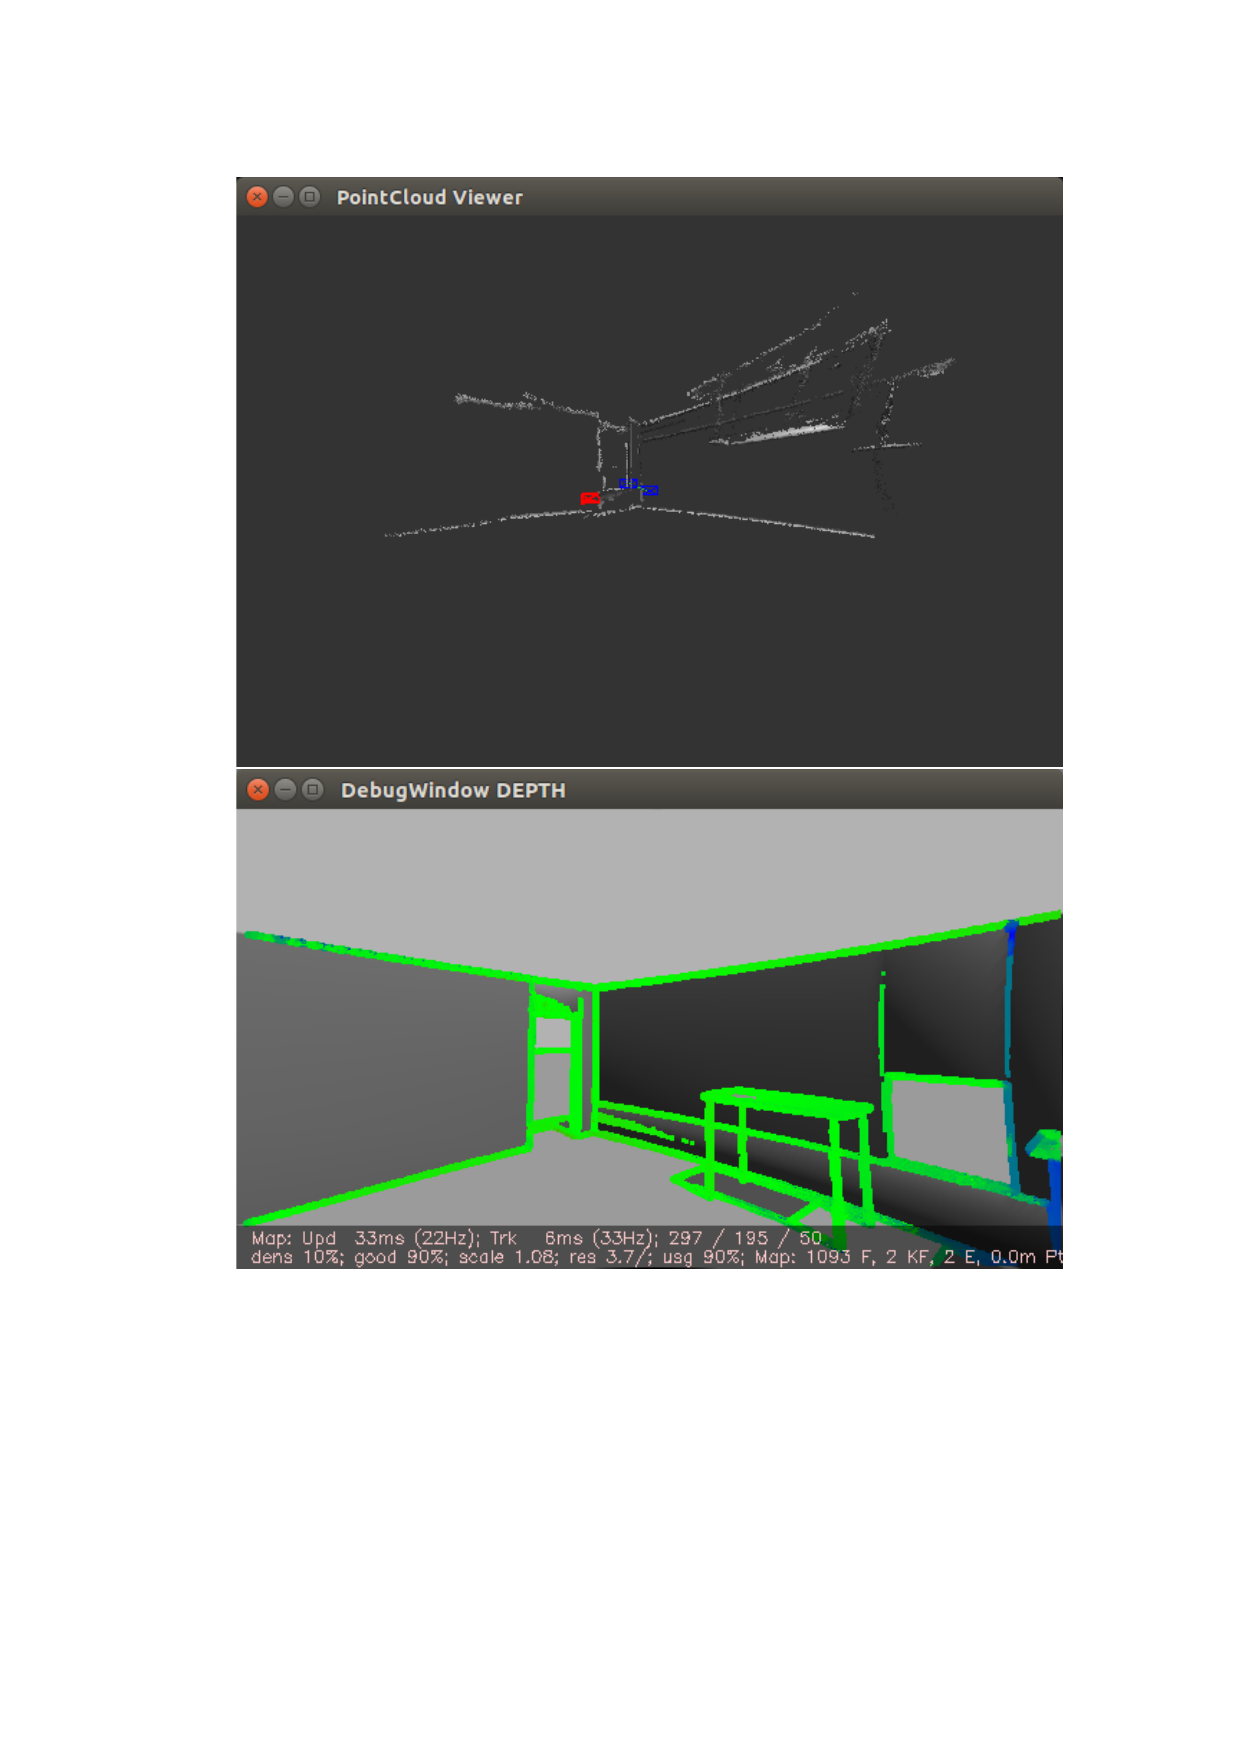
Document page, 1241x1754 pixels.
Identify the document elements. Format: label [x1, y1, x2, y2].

picture [236, 177, 1063, 767]
picture [236, 769, 1063, 1269]
